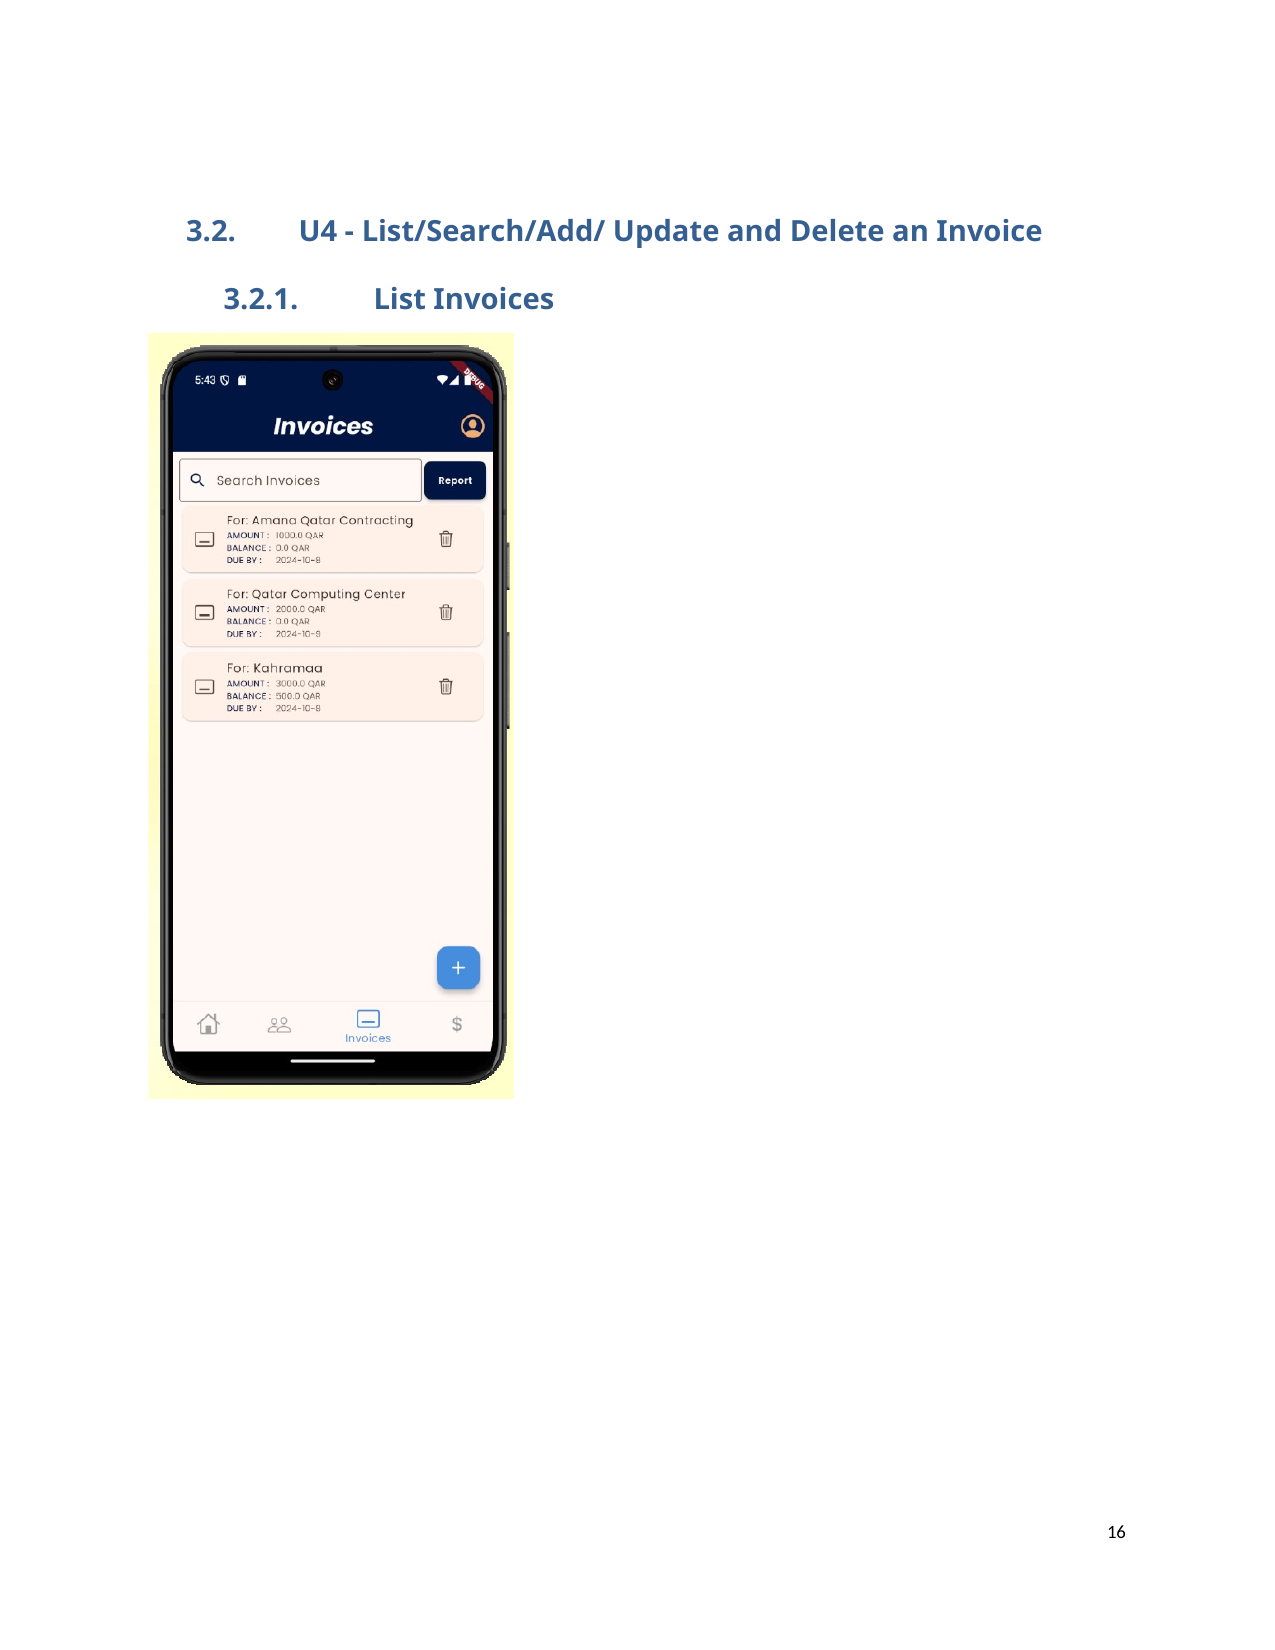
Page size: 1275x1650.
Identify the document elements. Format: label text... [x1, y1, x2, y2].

subtitle List Invoices [223, 278, 1154, 318]
picture [148, 333, 514, 1099]
subtitle U4 - List/Search/Add/ Update and Delete an Invoice [186, 211, 1154, 250]
